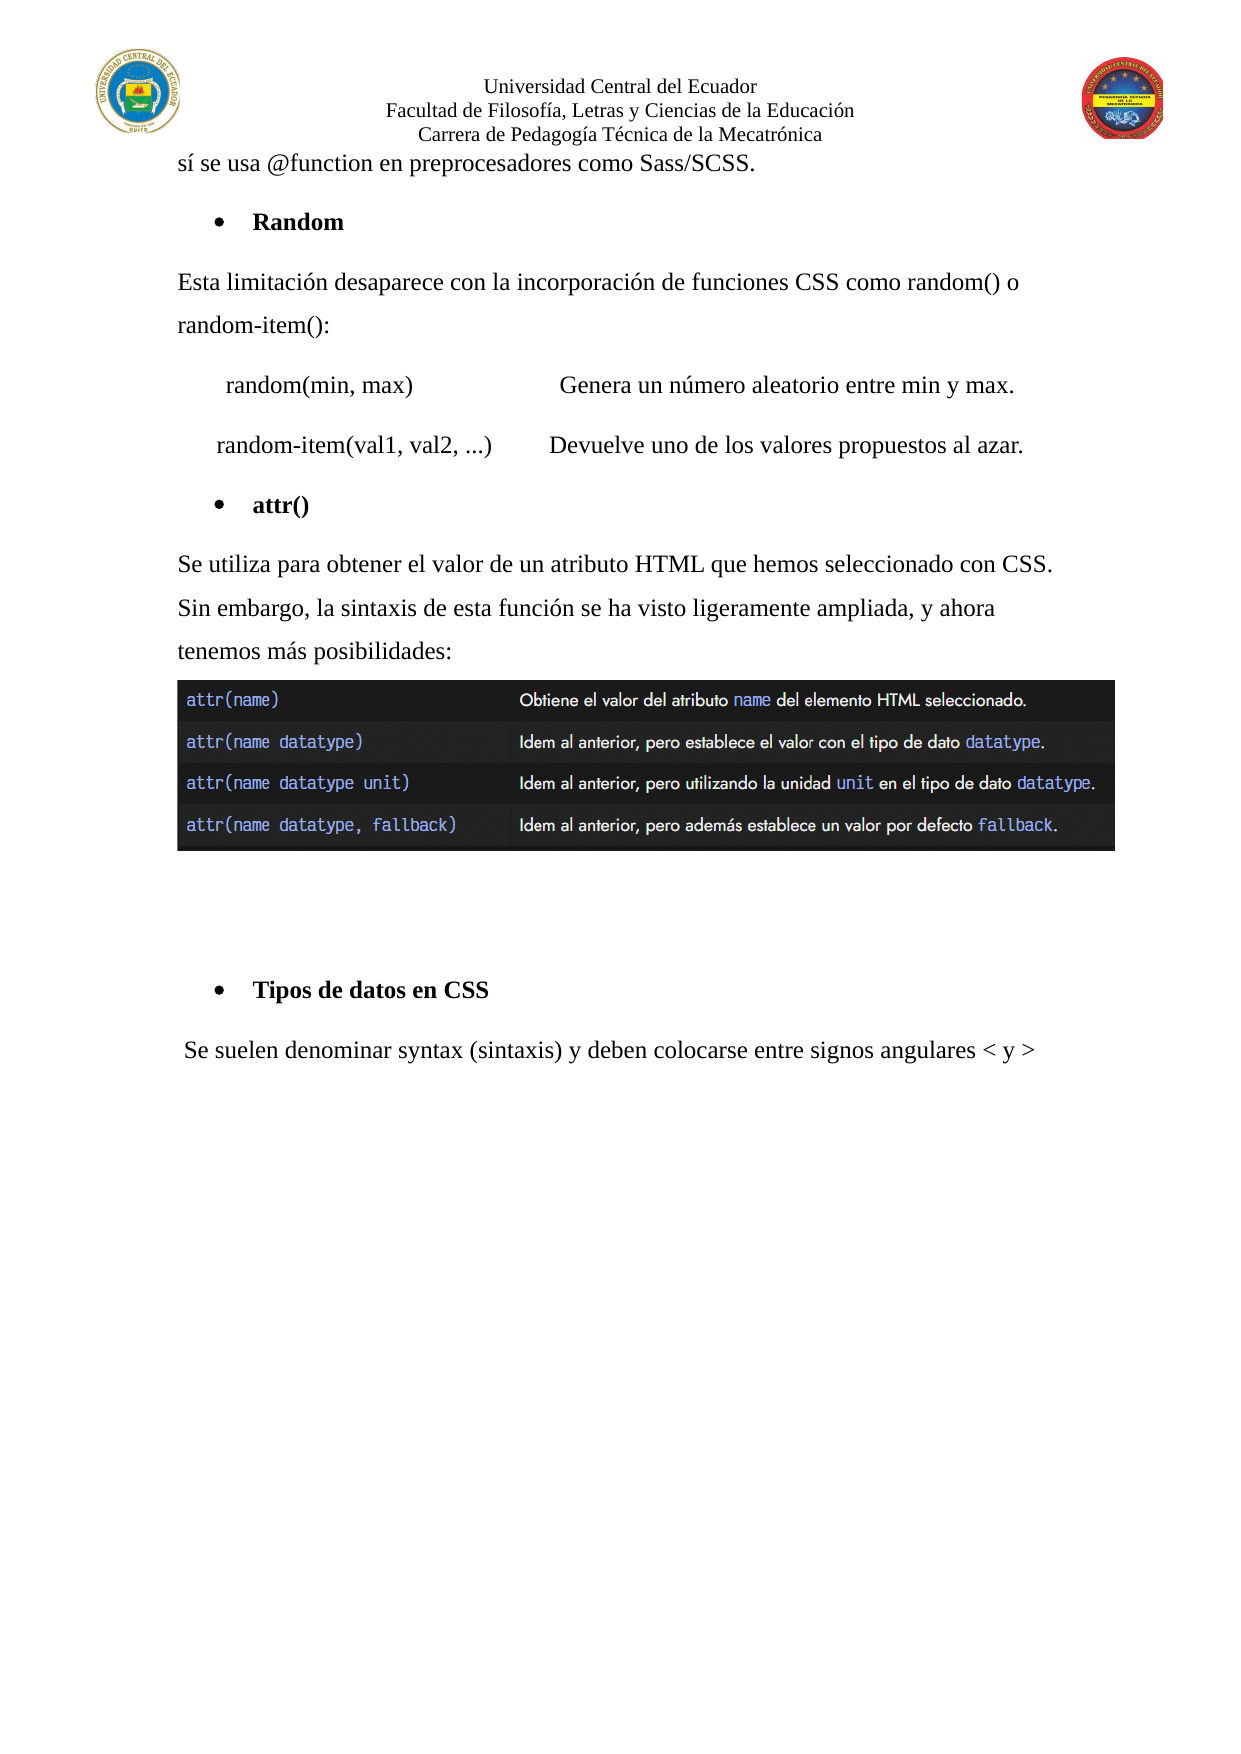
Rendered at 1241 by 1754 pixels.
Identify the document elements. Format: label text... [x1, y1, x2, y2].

list attr() [215, 490, 1063, 518]
list Tipos de datos en CSS [215, 976, 1063, 1004]
picture [177, 680, 1115, 851]
text sí se usa @function en preprocesadores como Sass/SCSS. [177, 148, 1063, 176]
text Se utiliza para obtener el valor de un atributo HTML que hemos seleccionado con CSS. Sin embargo, la sintaxis de esta función se ha visto ligeramente ampliada, y ahora tenemos más posibilidades: [177, 549, 1063, 664]
text Se suelen denominar syntax (sintaxis) y deben colocarse entre signos angulares < y > [177, 1035, 1063, 1064]
picture [95, 48, 180, 133]
text random-item(val1, val2, ...) Devuelve uno de los valores propuestos al azar. [177, 430, 1063, 459]
text random(min, max) Genera un número aleatorio entre min y max. [177, 370, 1063, 399]
list Random [215, 207, 1063, 236]
text Esta limitación desaparece con la incorporación de funciones CSS como random() o random-item(): [177, 267, 1063, 339]
picture [1081, 57, 1163, 139]
